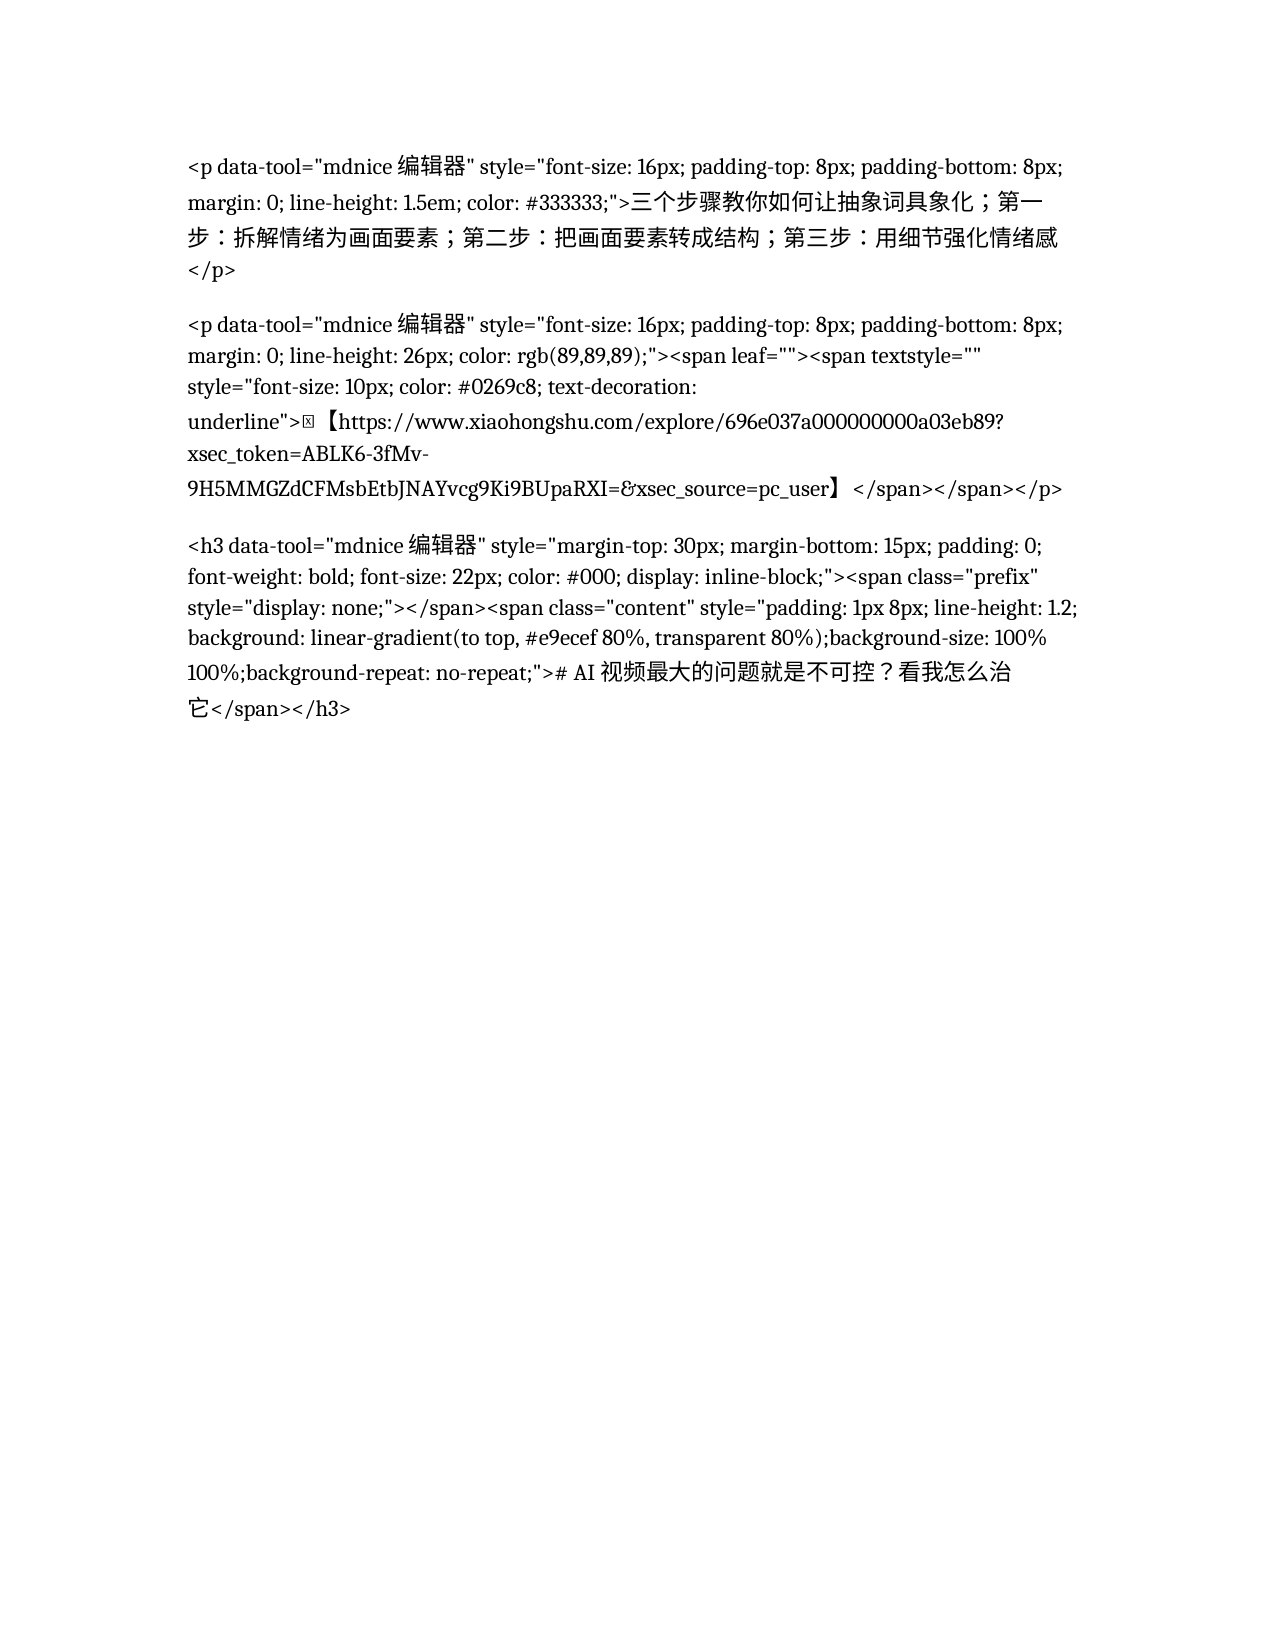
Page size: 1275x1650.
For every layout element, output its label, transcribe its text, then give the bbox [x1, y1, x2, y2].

text <h3 data-tool="mdnice编辑器" style="margin-top: 30px; margin-bottom: 15px; padding: 0; font-weight: bold; font-size: 22px; color: #000; display: inline-block;"><span class="prefix" style="display: none;"></span><span class="content" style="padding: 1px 8px; line-height: 1.2; background: linear-gradient(to top, #e9ecef 80%, transparent 80%);background-size: 100% 100%;background-repeat: no-repeat;"># AI视频最大的问题就是不可控？看我怎么治它</span></h3> [187, 529, 1087, 723]
text <p data-tool="mdnice编辑器" style="font-size: 16px; padding-top: 8px; padding-bottom: 8px; margin: 0; line-height: 1.5em; color: #333333;">三个步骤教你如何让抽象词具象化；第一步：拆解情绪为画面要素；第二步：把画面要素转成结构；第三步：用细节强化情绪感</p> [187, 150, 1087, 283]
text <p data-tool="mdnice编辑器" style="font-size: 16px; padding-top: 8px; padding-bottom: 8px; margin: 0; line-height: 26px; color: rgb(89,89,89);"><span leaf=""><span textstyle="" style="font-size: 10px; color: #0269c8; text-decoration: underline">🔗【https://www.xiaohongshu.com/explore/696e037a000000000a03eb89?xsec_token=ABLK6-3fMv-9H5MMGZdCFMsbEtbJNAYvcg9Ki9BUpaRXI=&xsec_source=pc_user】</span></span></p> [187, 308, 1087, 503]
